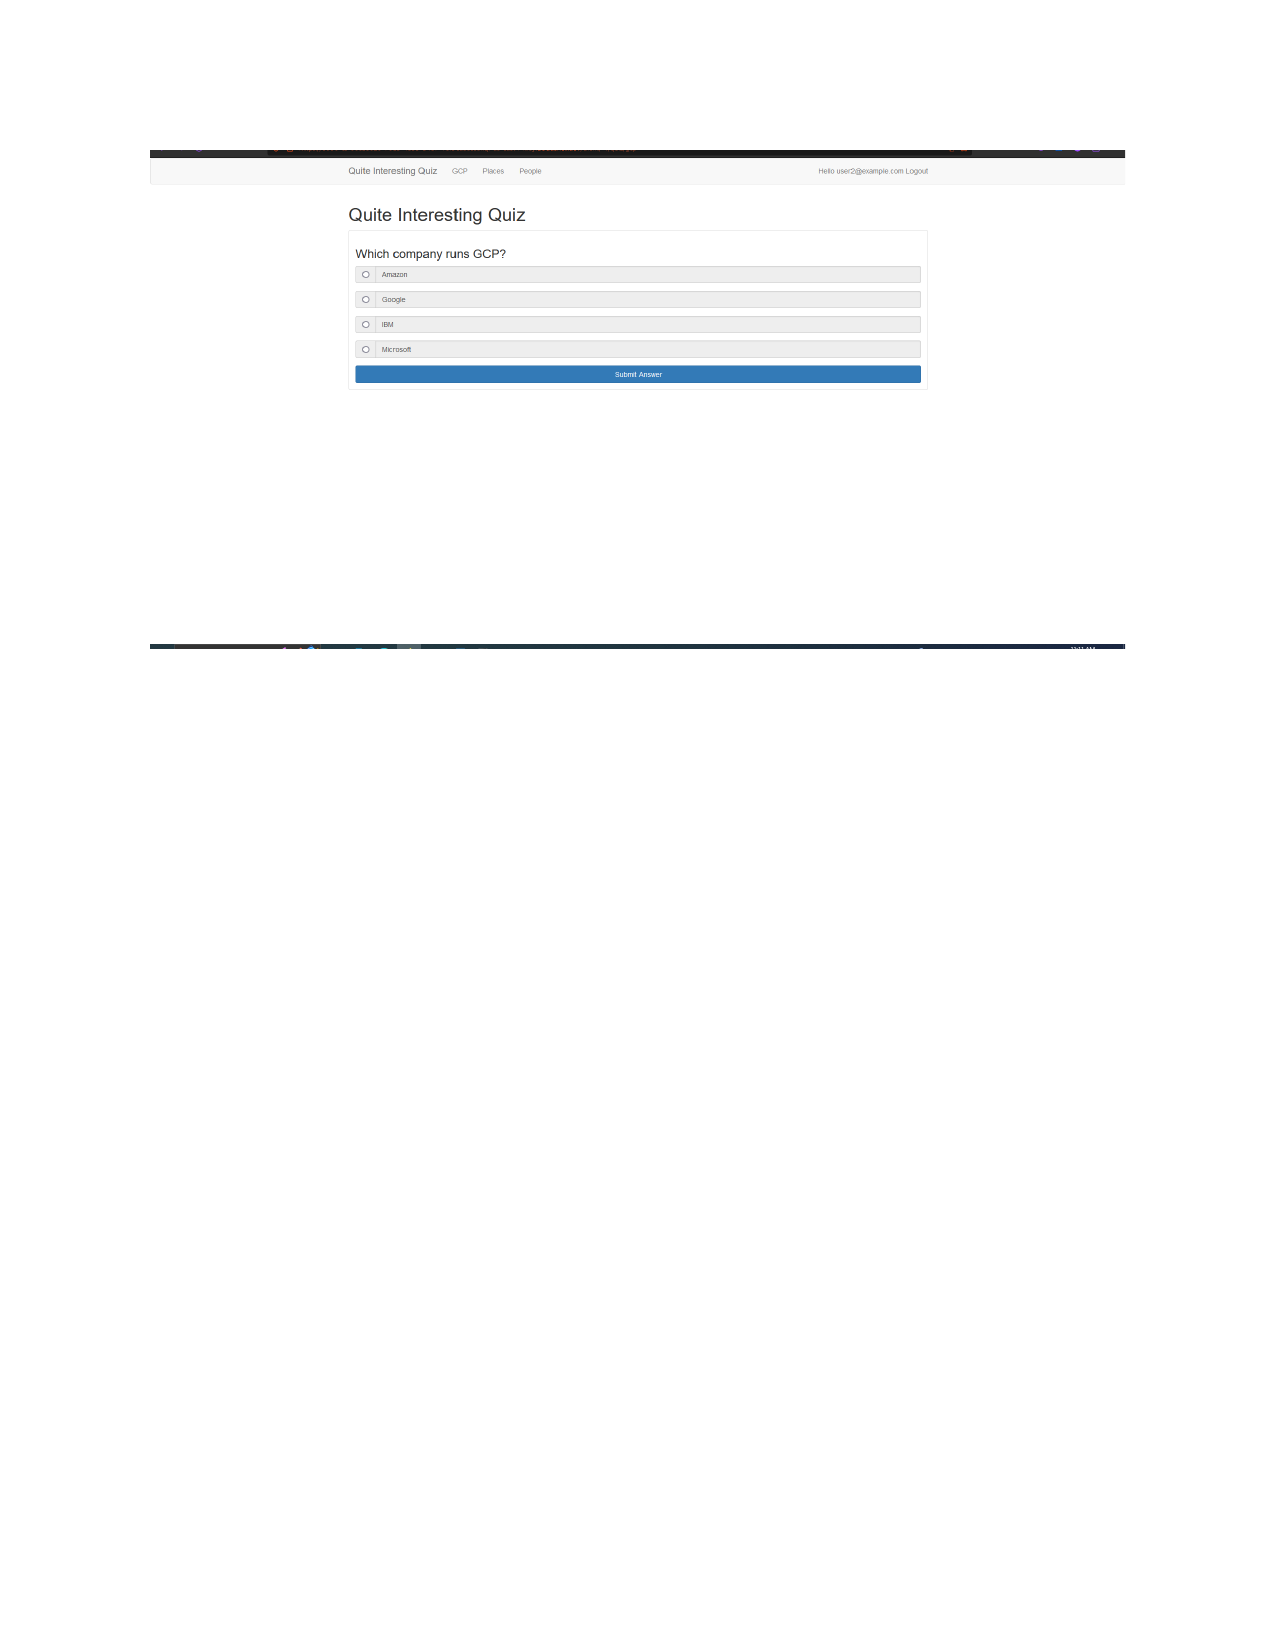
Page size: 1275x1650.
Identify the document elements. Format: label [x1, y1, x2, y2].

picture [150, 150, 1125, 649]
